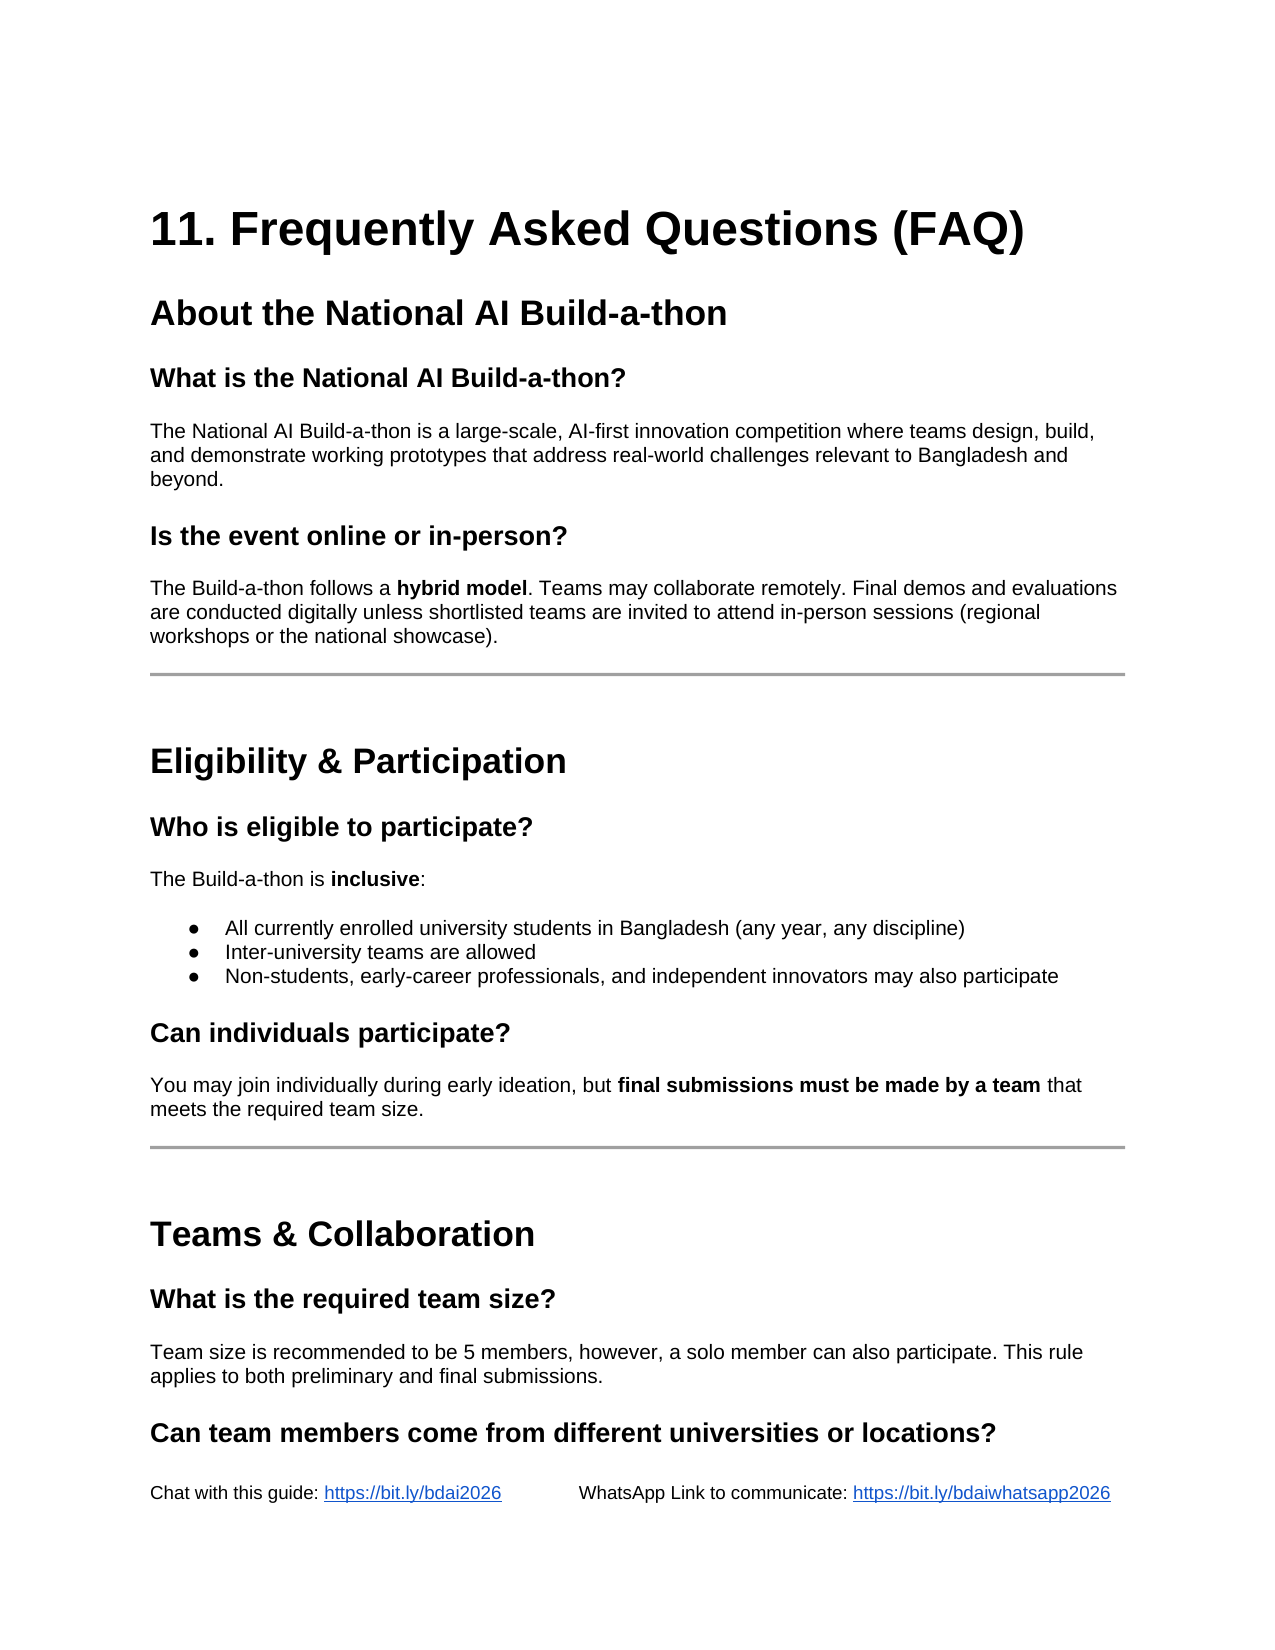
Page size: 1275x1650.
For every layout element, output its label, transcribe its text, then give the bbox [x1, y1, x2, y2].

subtitle Can individuals participate? [150, 1017, 1125, 1048]
text The Build-a-thon is inclusive: [150, 867, 1125, 891]
list Inter-university teams are allowed [187, 940, 1125, 964]
subtitle Is the event online or in-person? [150, 520, 1125, 551]
subtitle 11. Frequently Asked Questions (FAQ) [150, 200, 1125, 255]
subtitle What is the required team size? [150, 1283, 1125, 1315]
text Team size is recommended to be 5 members, however, a solo member can also participate. This rule applies to both preliminary and final submissions. [150, 1340, 1125, 1388]
subtitle About the National AI Build-a-thon [150, 293, 1125, 333]
list Non-students, early-career professionals, and independent innovators may also participate [187, 964, 1125, 988]
subtitle Can team members come from different universities or locations? [150, 1417, 1125, 1448]
subtitle What is the National AI Build-a-thon? [150, 362, 1125, 394]
subtitle Eligibility & Participation [150, 741, 1125, 781]
list All currently enrolled university students in Bangladesh (any year, any discipline) [187, 916, 1125, 940]
subtitle Teams & Collaboration [150, 1214, 1125, 1254]
text The National AI Build-a-thon is a large-scale, AI-first innovation competition where teams design, build, and demonstrate working prototypes that address real-world challenges relevant to Bangladesh and beyond. [150, 419, 1125, 491]
text You may join individually during early ideation, but final submissions must be made by a team that meets the required team size. [150, 1073, 1125, 1121]
subtitle Who is eligible to participate? [150, 811, 1125, 842]
text The Build-a-thon follows a hybrid model. Teams may collaborate remotely. Final demos and evaluations are conducted digitally unless shortlisted teams are invited to attend in-person sessions (regional workshops or the national showcase). [150, 576, 1125, 648]
